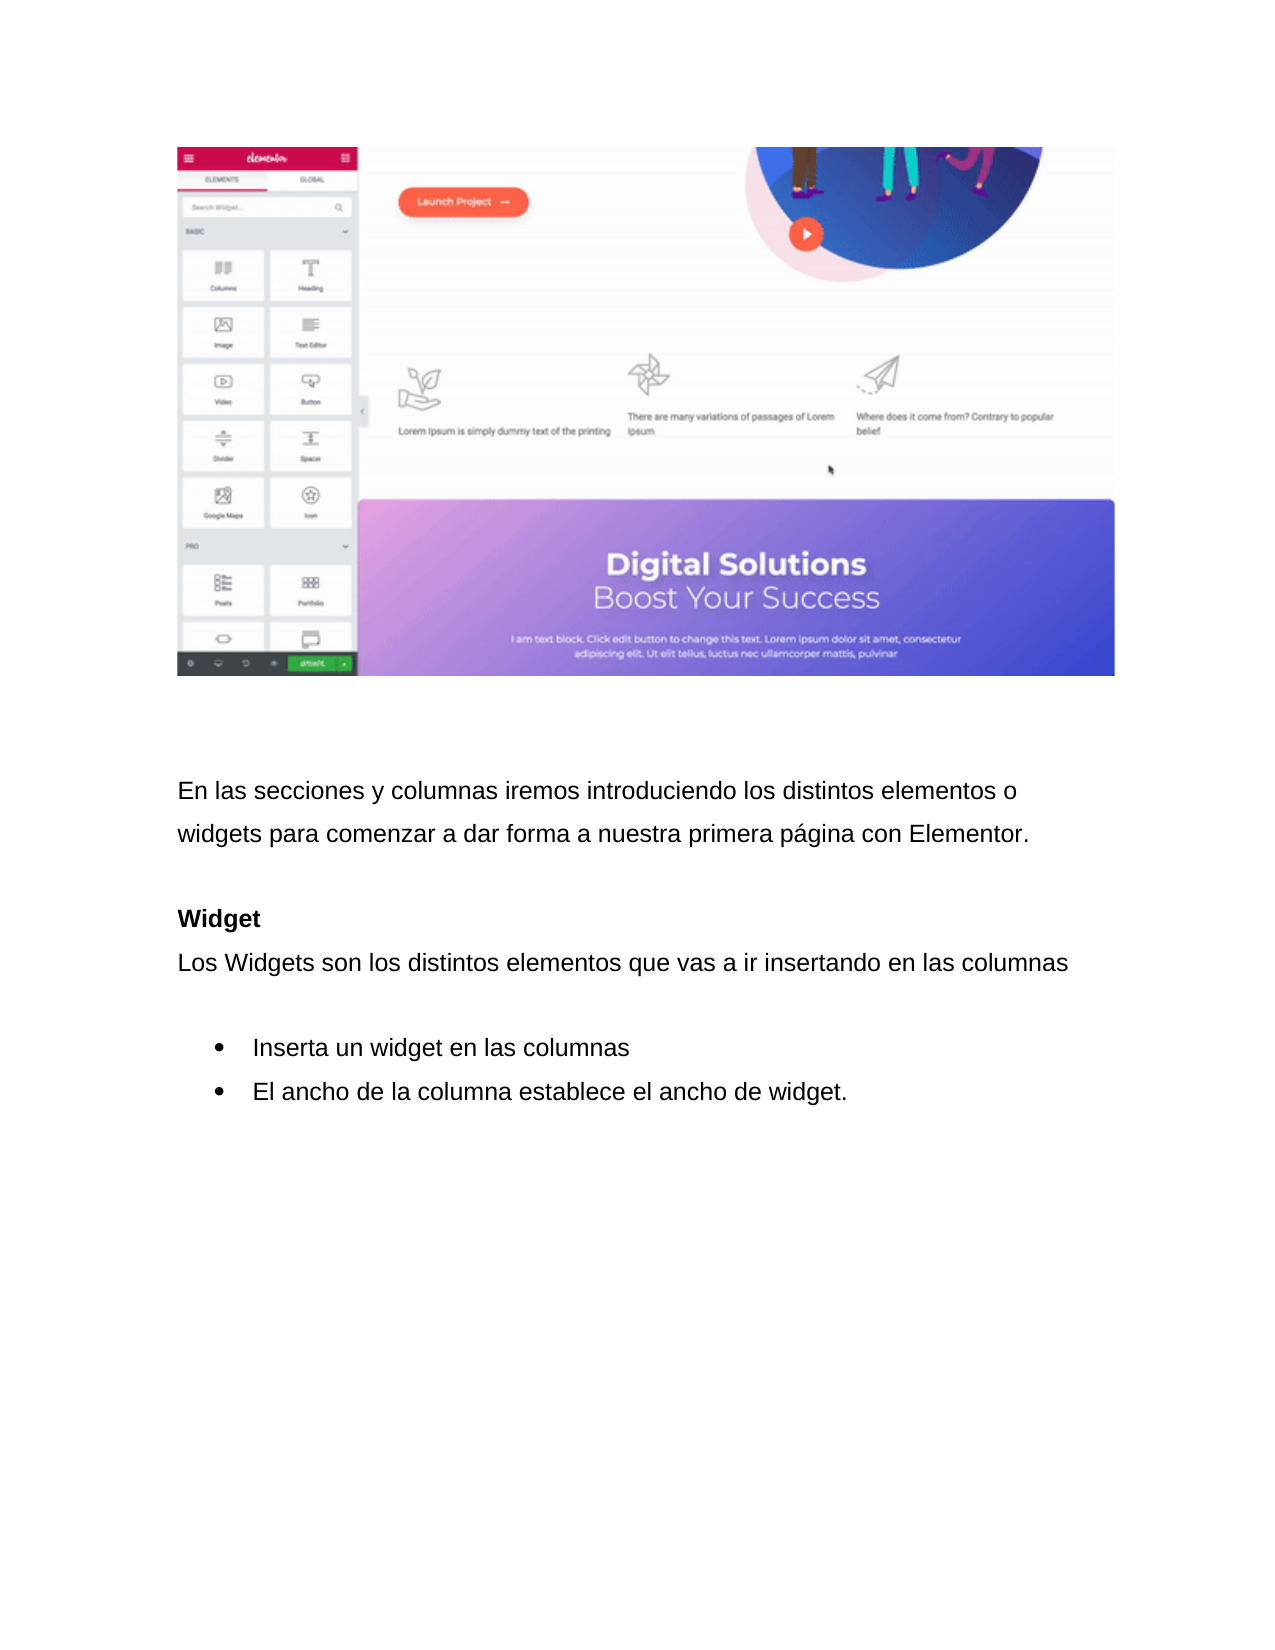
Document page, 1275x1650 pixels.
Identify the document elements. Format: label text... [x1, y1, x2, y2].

text Los Widgets son los distintos elementos que vas a ir insertando en las columnas [177, 948, 1098, 976]
subtitle Widget [177, 904, 1098, 933]
list Inserta un widget en las columnas [215, 1033, 1098, 1062]
list El ancho de la columna establece el ancho de widget. [215, 1076, 1098, 1105]
text En las secciones y columnas iremos introduciendo los distintos elementos o widgets para comenzar a dar forma a nuestra primera página con Elementor. [177, 776, 1098, 848]
picture [177, 147, 1115, 676]
